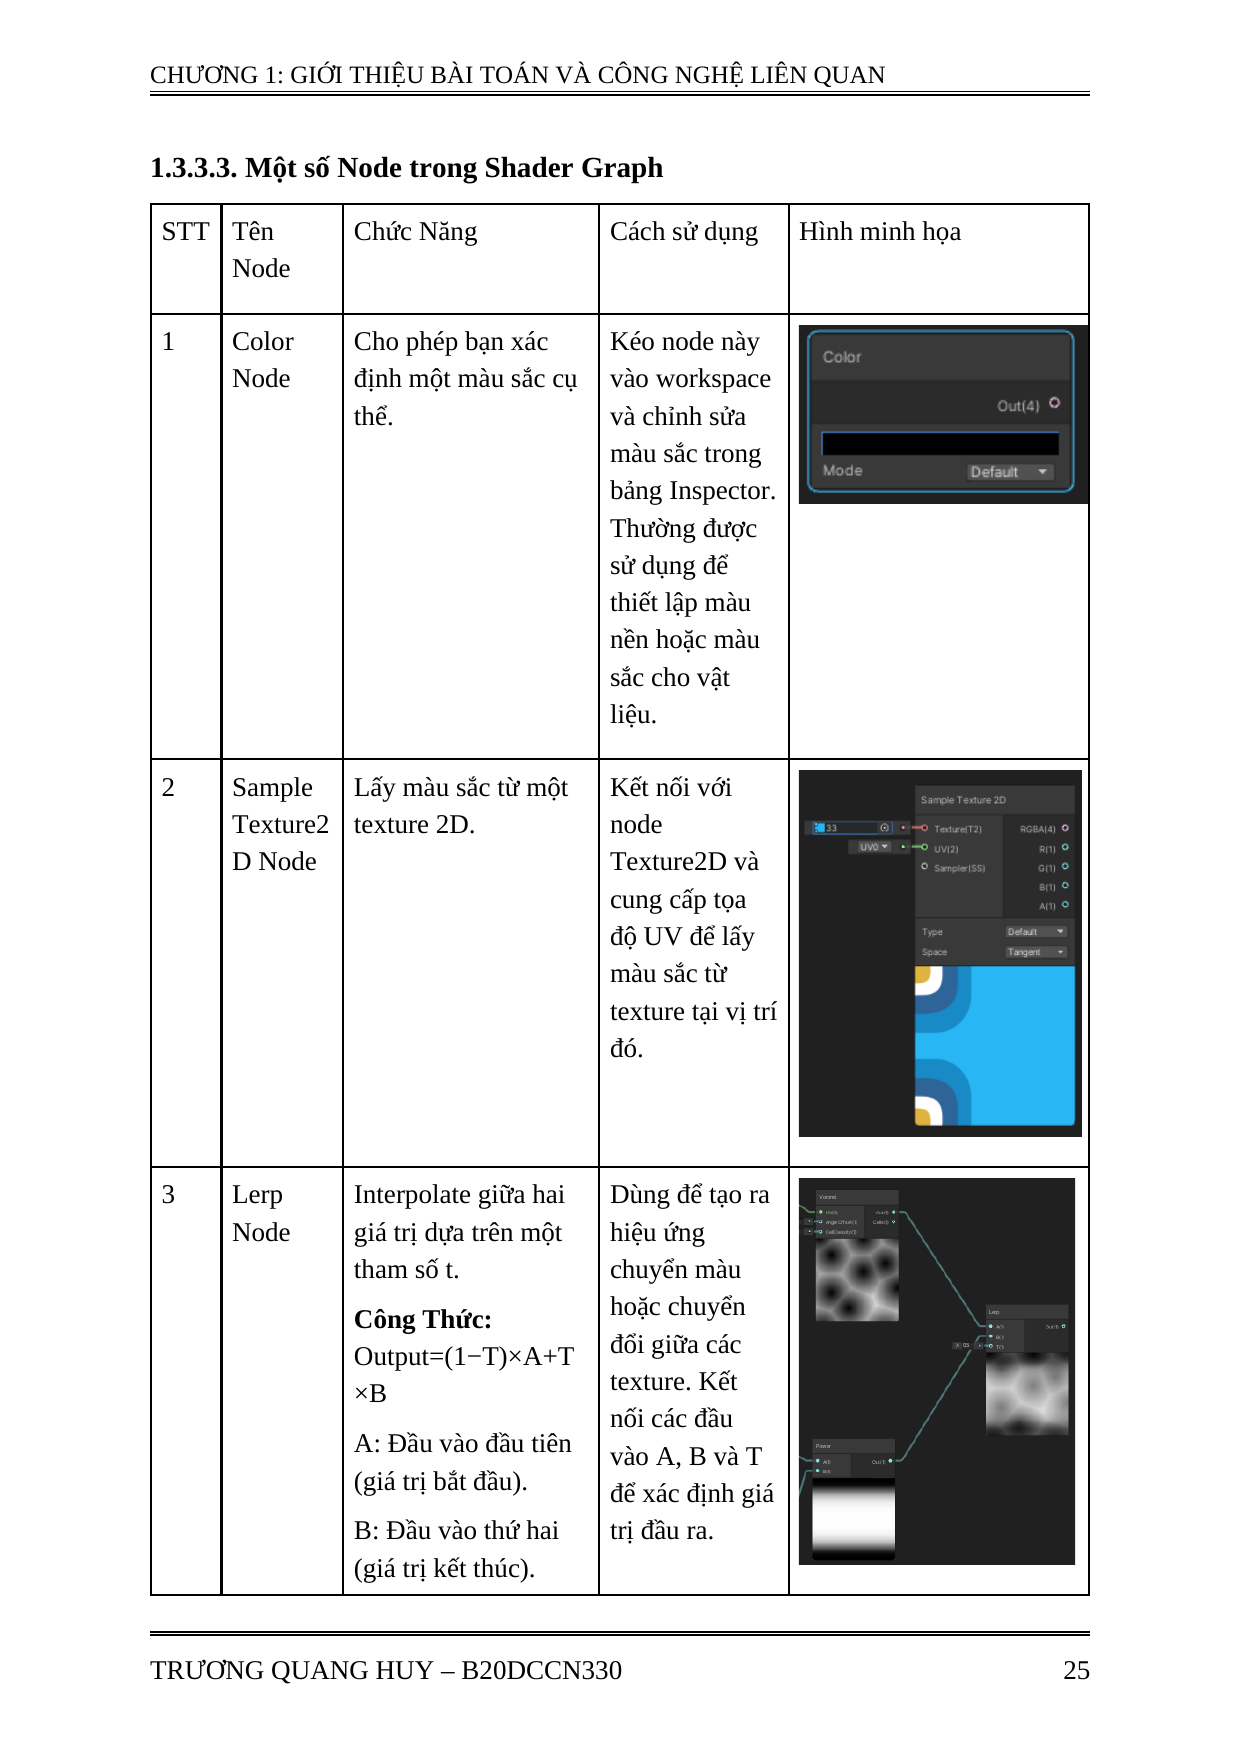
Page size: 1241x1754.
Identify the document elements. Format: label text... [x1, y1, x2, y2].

table_header STT [152, 205, 220, 313]
table_header Cách sử dụng [600, 205, 788, 313]
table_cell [344, 1168, 598, 1594]
table_cell [790, 1168, 1088, 1594]
subtitle 1.3.3.3. Một số Node trong Shader Graph [150, 150, 1090, 183]
table_cell 2 [152, 760, 220, 1166]
table_header Hình minh họa [790, 205, 1088, 313]
picture [798, 325, 1088, 504]
table_cell Cho phép bạn xác định một màu sắc cụ thể. [344, 315, 598, 758]
table_cell Lấy màu sắc từ một texture 2D. [344, 760, 598, 1166]
table_cell Color Node [223, 315, 342, 758]
table_cell 3 [152, 1168, 220, 1594]
table_cell Kết nối với node Texture2D và cung cấp tọa độ UV để lấy màu sắc từ texture tại vị trí đó. [600, 760, 788, 1166]
table_cell Sample Texture2D Node [223, 760, 342, 1166]
table_cell Kéo node này vào workspace và chỉnh sửa màu sắc trong bảng Inspector. Thường được sử dụng để thiết lập màu nền hoặc màu sắc cho vật liệu. [600, 315, 788, 758]
table_cell [790, 760, 1088, 1166]
table_header Chức Năng [344, 205, 598, 313]
picture [798, 770, 1082, 1137]
picture [798, 1178, 1076, 1565]
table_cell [600, 1168, 788, 1594]
table_header Tên Node [223, 205, 342, 313]
table_cell Lerp Node [223, 1168, 342, 1594]
table_cell 1 [152, 315, 220, 758]
table_cell [790, 315, 1088, 758]
